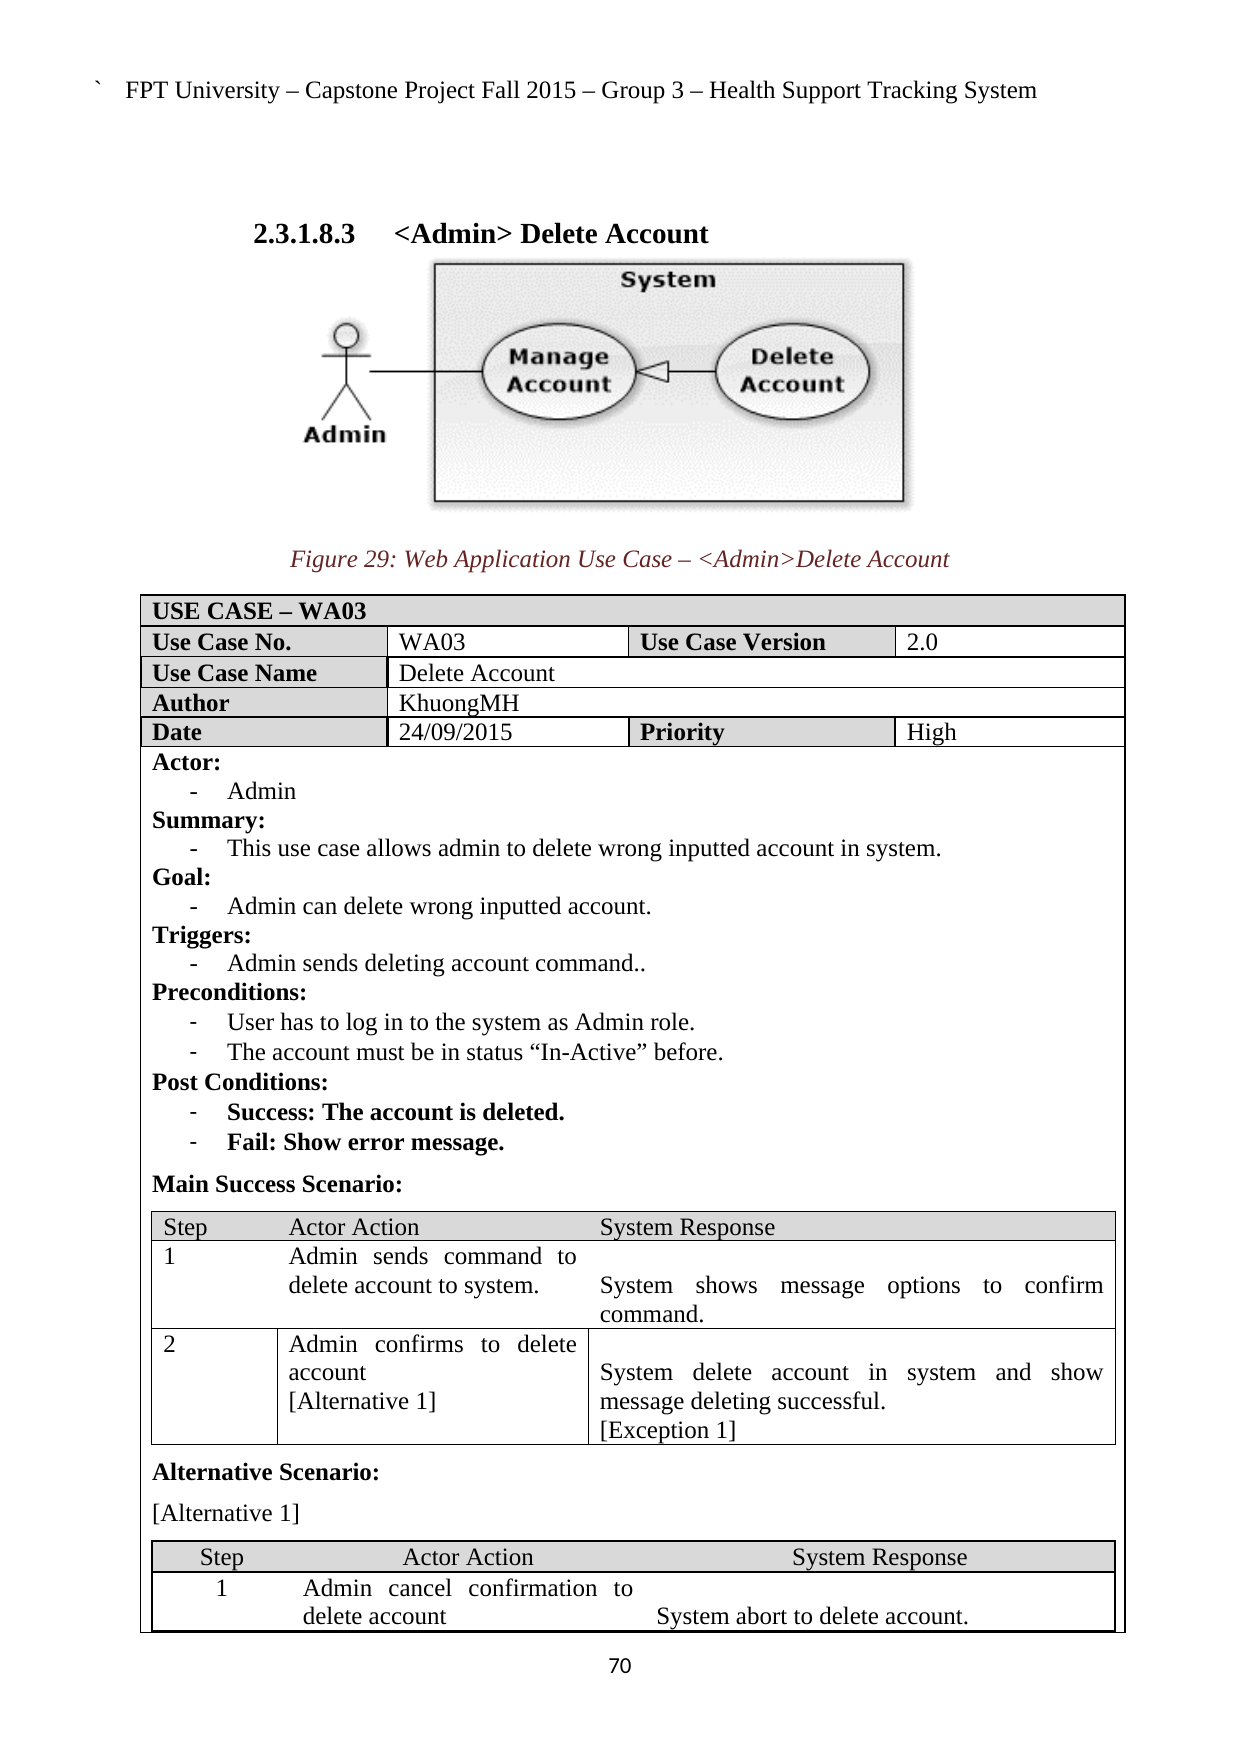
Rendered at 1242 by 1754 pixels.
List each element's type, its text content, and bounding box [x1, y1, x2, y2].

table_cell Author [141, 688, 387, 716]
table_cell Use Case Name [142, 657, 386, 687]
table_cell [141, 747, 1124, 1632]
picture [293, 255, 947, 545]
text Figure 29: Web Application Use Case – <Admin>Delete Account [94, 544, 1146, 573]
table_cell 24/09/2015 [389, 718, 628, 746]
subtitle <Admin> Delete Account [214, 216, 1146, 249]
table_cell Use Case No. [141, 627, 387, 656]
table_cell 2.0 [896, 627, 1124, 656]
table_cell KhuongMH [388, 688, 1124, 716]
table_cell Use Case Version [629, 627, 895, 656]
table_cell Date [142, 718, 386, 746]
table_cell WA03 [388, 627, 628, 656]
table_header USE CASE – WA03 [141, 596, 1124, 625]
table_cell Priority [630, 718, 894, 746]
table_cell Delete Account [389, 658, 1124, 687]
table_cell High [896, 718, 1124, 746]
